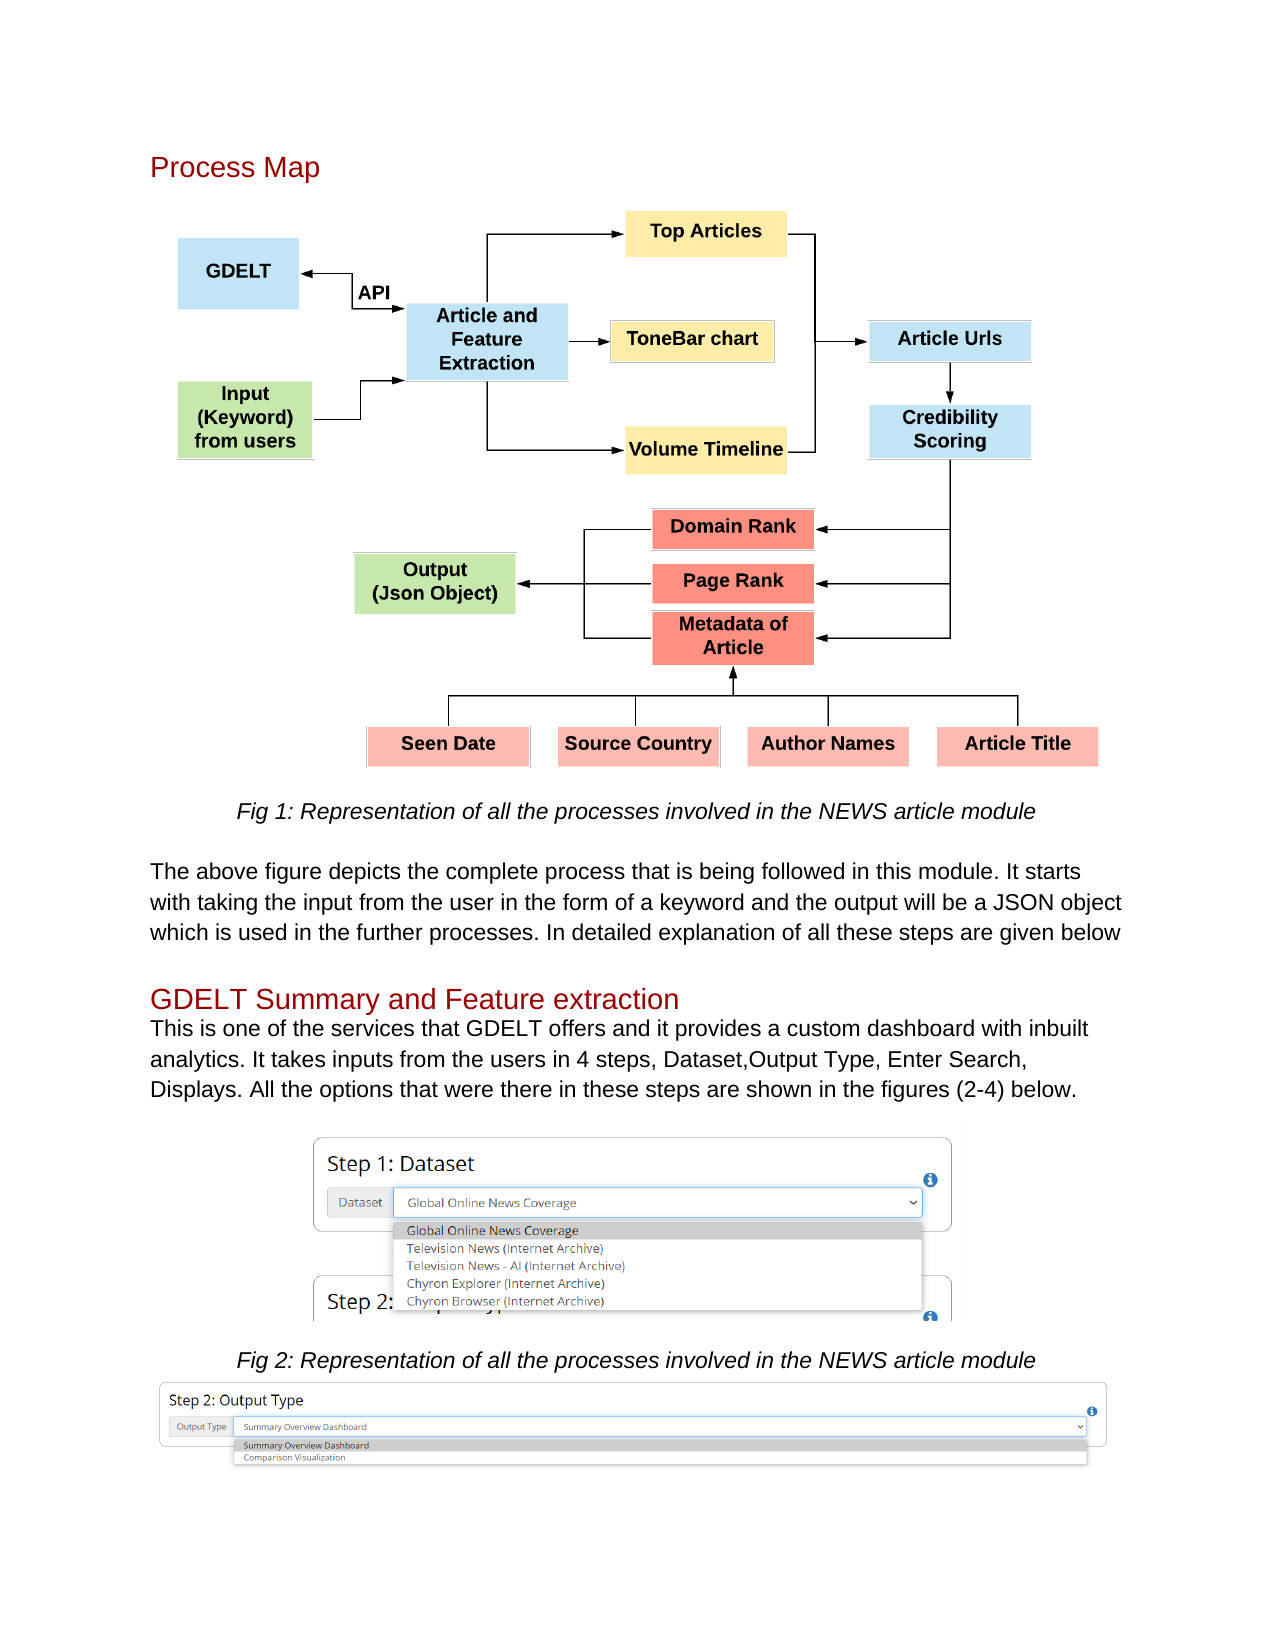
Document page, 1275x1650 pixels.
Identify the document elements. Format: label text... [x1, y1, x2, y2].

text Fig 1: Representation of all the processes involved in the NEWS article module [150, 798, 1125, 824]
text The above figure depicts the complete process that is being followed in this module. It starts with taking the input from the user in the form of a keyword and the output will be a JSON object which is used in the further processes. In detailed explanation of all these steps are given below [150, 858, 1125, 945]
subtitle GDELT Summary and Feature extraction [150, 982, 1125, 1015]
subtitle Process Map [150, 150, 1125, 183]
picture [150, 183, 1125, 794]
text This is one of the services that GDELT offers and it provides a custom dashboard with inbuilt analytics. It takes inputs from the users in 4 steps, Dataset,Output Type, Enter Search, Displays. All the options that were there in these steps are shown in the figures (2-4) below. [150, 1015, 1125, 1102]
picture [309, 1124, 966, 1321]
picture [150, 1377, 1114, 1473]
